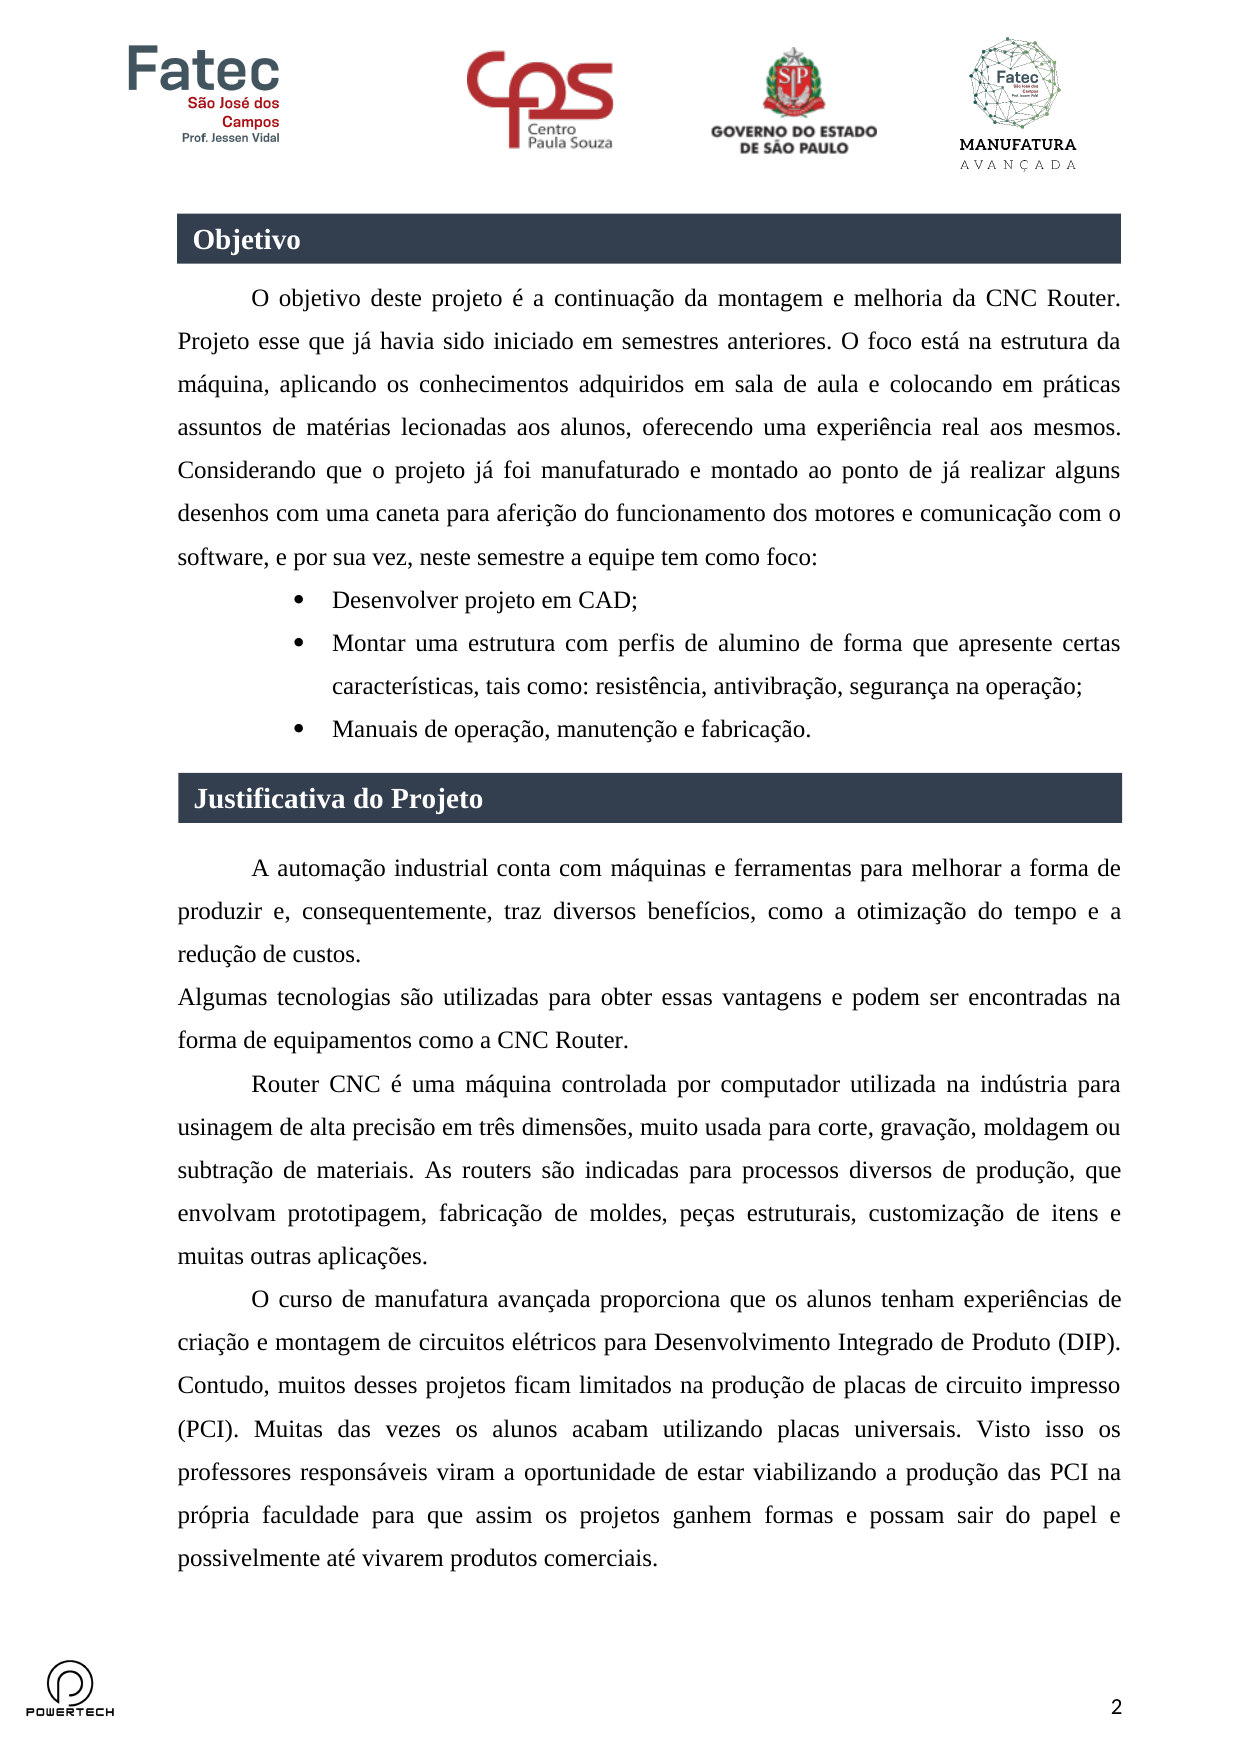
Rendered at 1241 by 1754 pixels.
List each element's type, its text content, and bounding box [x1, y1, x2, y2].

picture [103, 45, 304, 142]
text Algumas tecnologias são utilizadas para obter essas vantagens e podem ser encontradas na forma de equipamentos como a CNC Router. [177, 982, 1122, 1054]
list Desenvolver projeto em CAD; [294, 585, 1122, 613]
picture [955, 33, 1081, 176]
text O curso de manufatura avançada proporciona que os alunos tenham experiências de criação e montagem de circuitos elétricos para Desenvolvimento Integrado de Produto (DIP). Contudo, muitos desses projetos ficam limitados na produção de placas de circuito impresso (PCI). Muitas das vezes os alunos acabam utilizando placas universais. Visto isso os professores responsáveis viram a oportunidade de estar viabilizando a produção das PCI na própria faculdade para que assim os projetos ganhem formas e possam sair do papel e possivelmente até vivarem produtos comerciais. [177, 1284, 1122, 1572]
picture [467, 47, 877, 155]
text Router CNC é uma máquina controlada por computador utilizada na indústria para usinagem de alta precisão em três dimensões, muito usada para corte, gravação, moldagem ou subtração de materiais. As routers são indicadas para processos diversos de produção, que envolvam prototipagem, fabricação de moldes, peças estruturais, customização de itens e muitas outras aplicações. [177, 1069, 1122, 1270]
text A automação industrial conta com máquinas e ferramentas para melhorar a forma de produzir e, consequentemente, traz diversos benefícios, como a otimização do tempo e a redução de custos. [177, 853, 1122, 968]
list Montar uma estrutura com perfis de alumino de forma que apresente certas características, tais como: resistência, antivibração, segurança na operação; [294, 628, 1122, 700]
picture [23, 1657, 118, 1719]
text O objetivo deste projeto é a continuação da montagem e melhoria da CNC Router. Projeto esse que já havia sido iniciado em semestres anteriores. O foco está na estrutura da máquina, aplicando os conhecimentos adquiridos em sala de aula e colocando em práticas assuntos de matérias lecionadas aos alunos, oferecendo uma experiência real aos mesmos. Considerando que o projeto já foi manufaturado e montado ao ponto de já realizar alguns desenhos com uma caneta para aferição do funcionamento dos motores e comunicação com o software, e por sua vez, neste semestre a equipe tem como foco: [177, 283, 1122, 570]
list Manuais de operação, manutenção e fabricação. [294, 714, 1122, 743]
